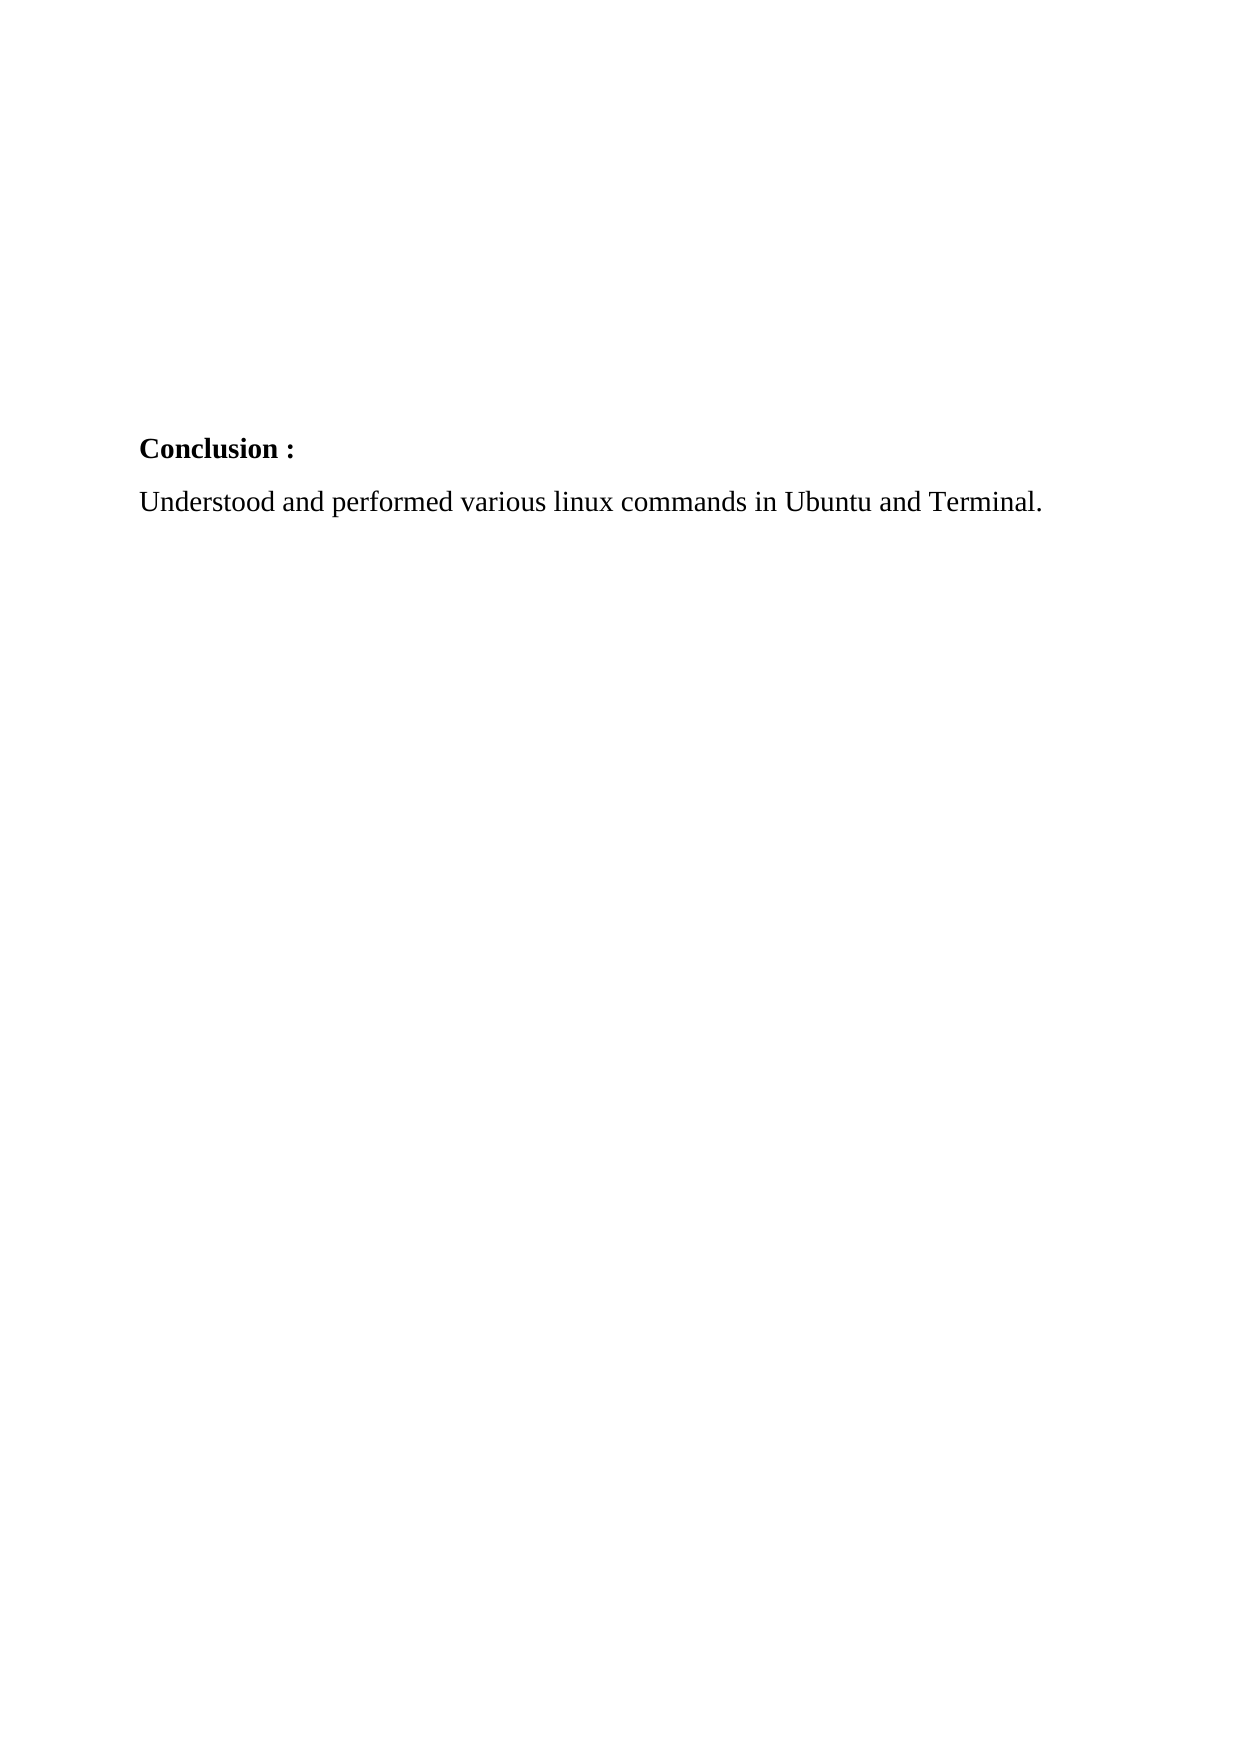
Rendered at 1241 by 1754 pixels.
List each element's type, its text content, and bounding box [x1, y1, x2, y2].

text Conclusion : [139, 431, 1101, 465]
text Understood and performed various linux commands in Ubuntu and Terminal. [139, 484, 1101, 518]
